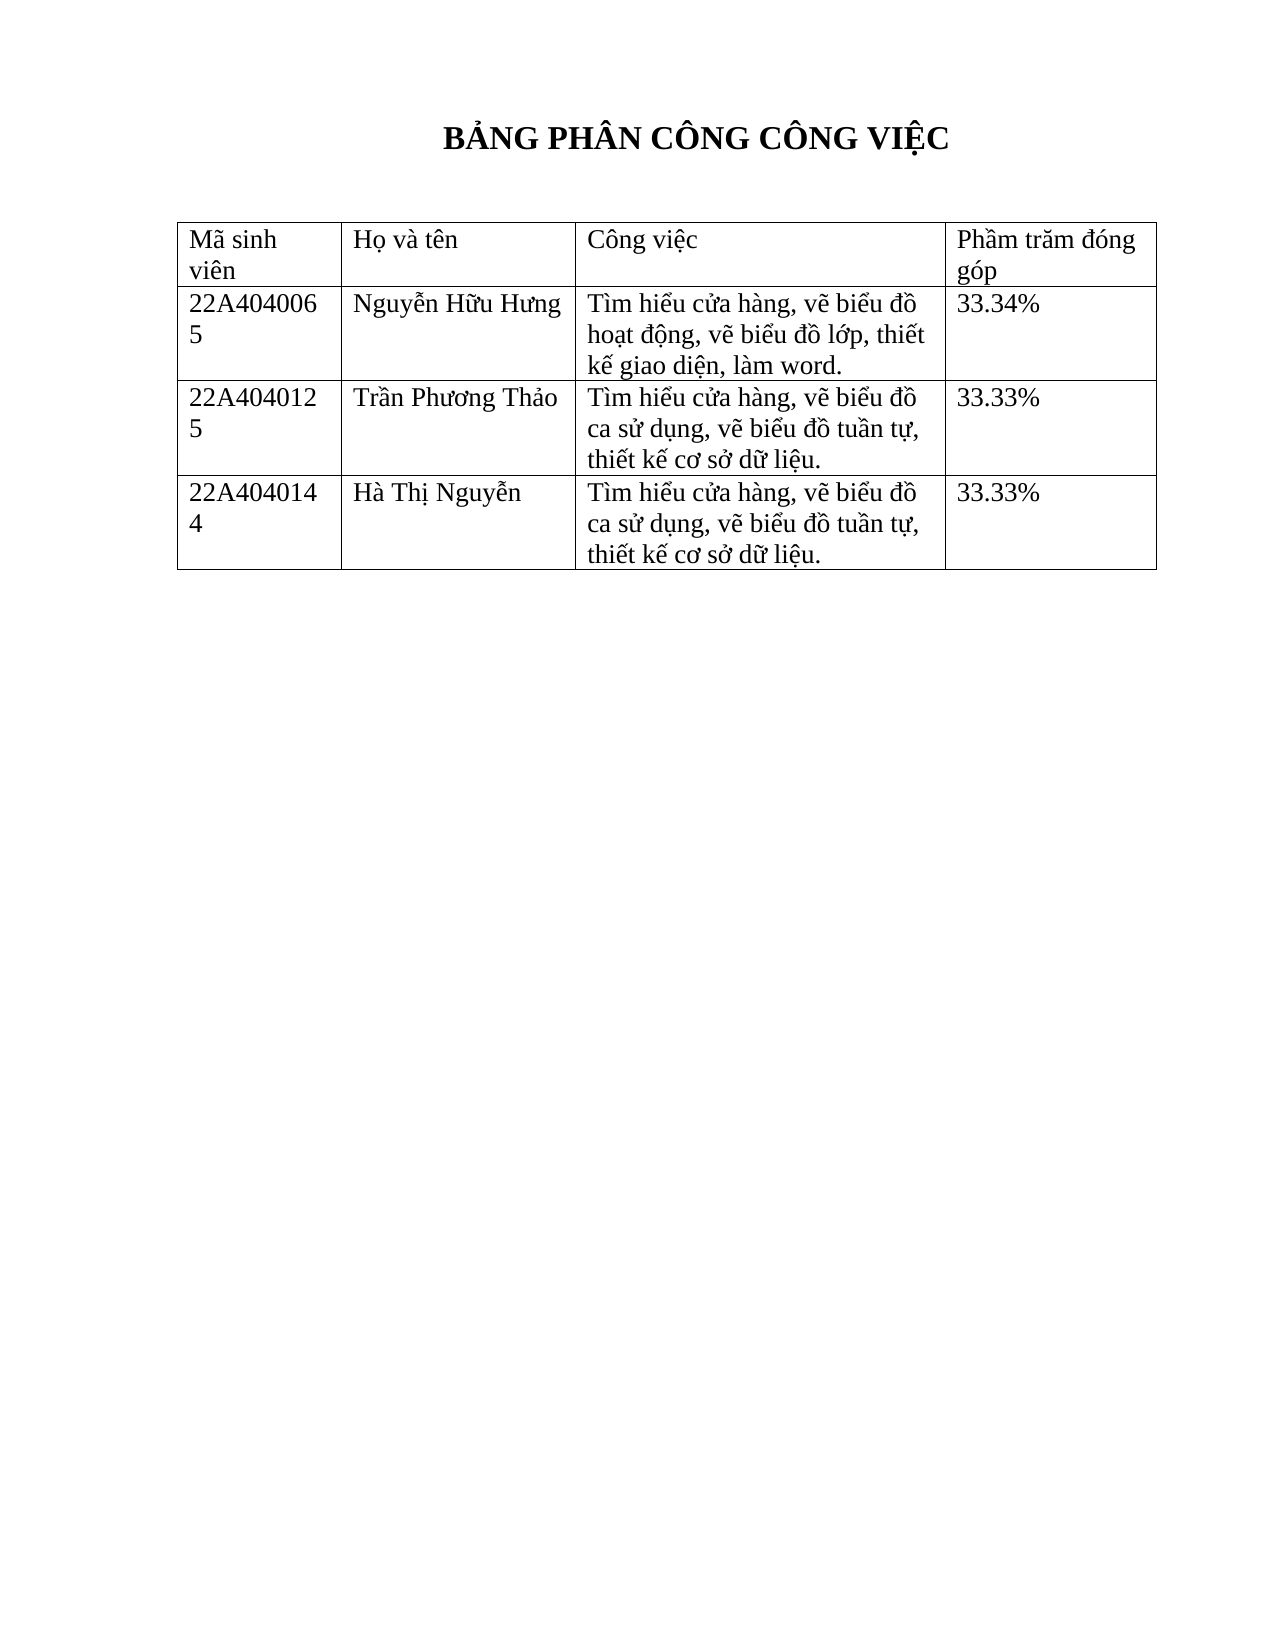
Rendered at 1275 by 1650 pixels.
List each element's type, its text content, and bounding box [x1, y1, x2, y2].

table_cell Hà Thị Nguyễn [342, 476, 575, 569]
table_cell Nguyễn Hữu Hưng [342, 287, 575, 380]
table_cell 22A4040065 [178, 287, 341, 380]
table_cell 33.33% [946, 476, 1156, 569]
table_cell 22A4040125 [178, 381, 341, 474]
table_header Phầm trăm đóng góp [946, 223, 1156, 286]
table_cell Tìm hiểu cửa hàng, vẽ biểu đồ hoạt động, vẽ biểu đồ lớp, thiết kế giao diện, làm word. [576, 287, 945, 380]
table_cell Trần Phương Thảo [342, 381, 575, 474]
table_cell 22A4040144 [178, 476, 341, 569]
table_header Họ và tên [342, 223, 575, 286]
table_cell Tìm hiểu cửa hàng, vẽ biểu đồ ca sử dụng, vẽ biểu đồ tuần tự, thiết kế cơ sở dữ liệu. [576, 476, 945, 569]
table_cell Tìm hiểu cửa hàng, vẽ biểu đồ ca sử dụng, vẽ biểu đồ tuần tự, thiết kế cơ sở dữ liệu. [576, 381, 945, 474]
table_header Mã sinh viên [178, 223, 341, 286]
subtitle BẢNG PHÂN CÔNG CÔNG VIỆC [177, 118, 1157, 156]
table_cell 33.33% [946, 381, 1156, 474]
table_cell 33.34% [946, 287, 1156, 380]
table_header Công việc [576, 223, 945, 286]
